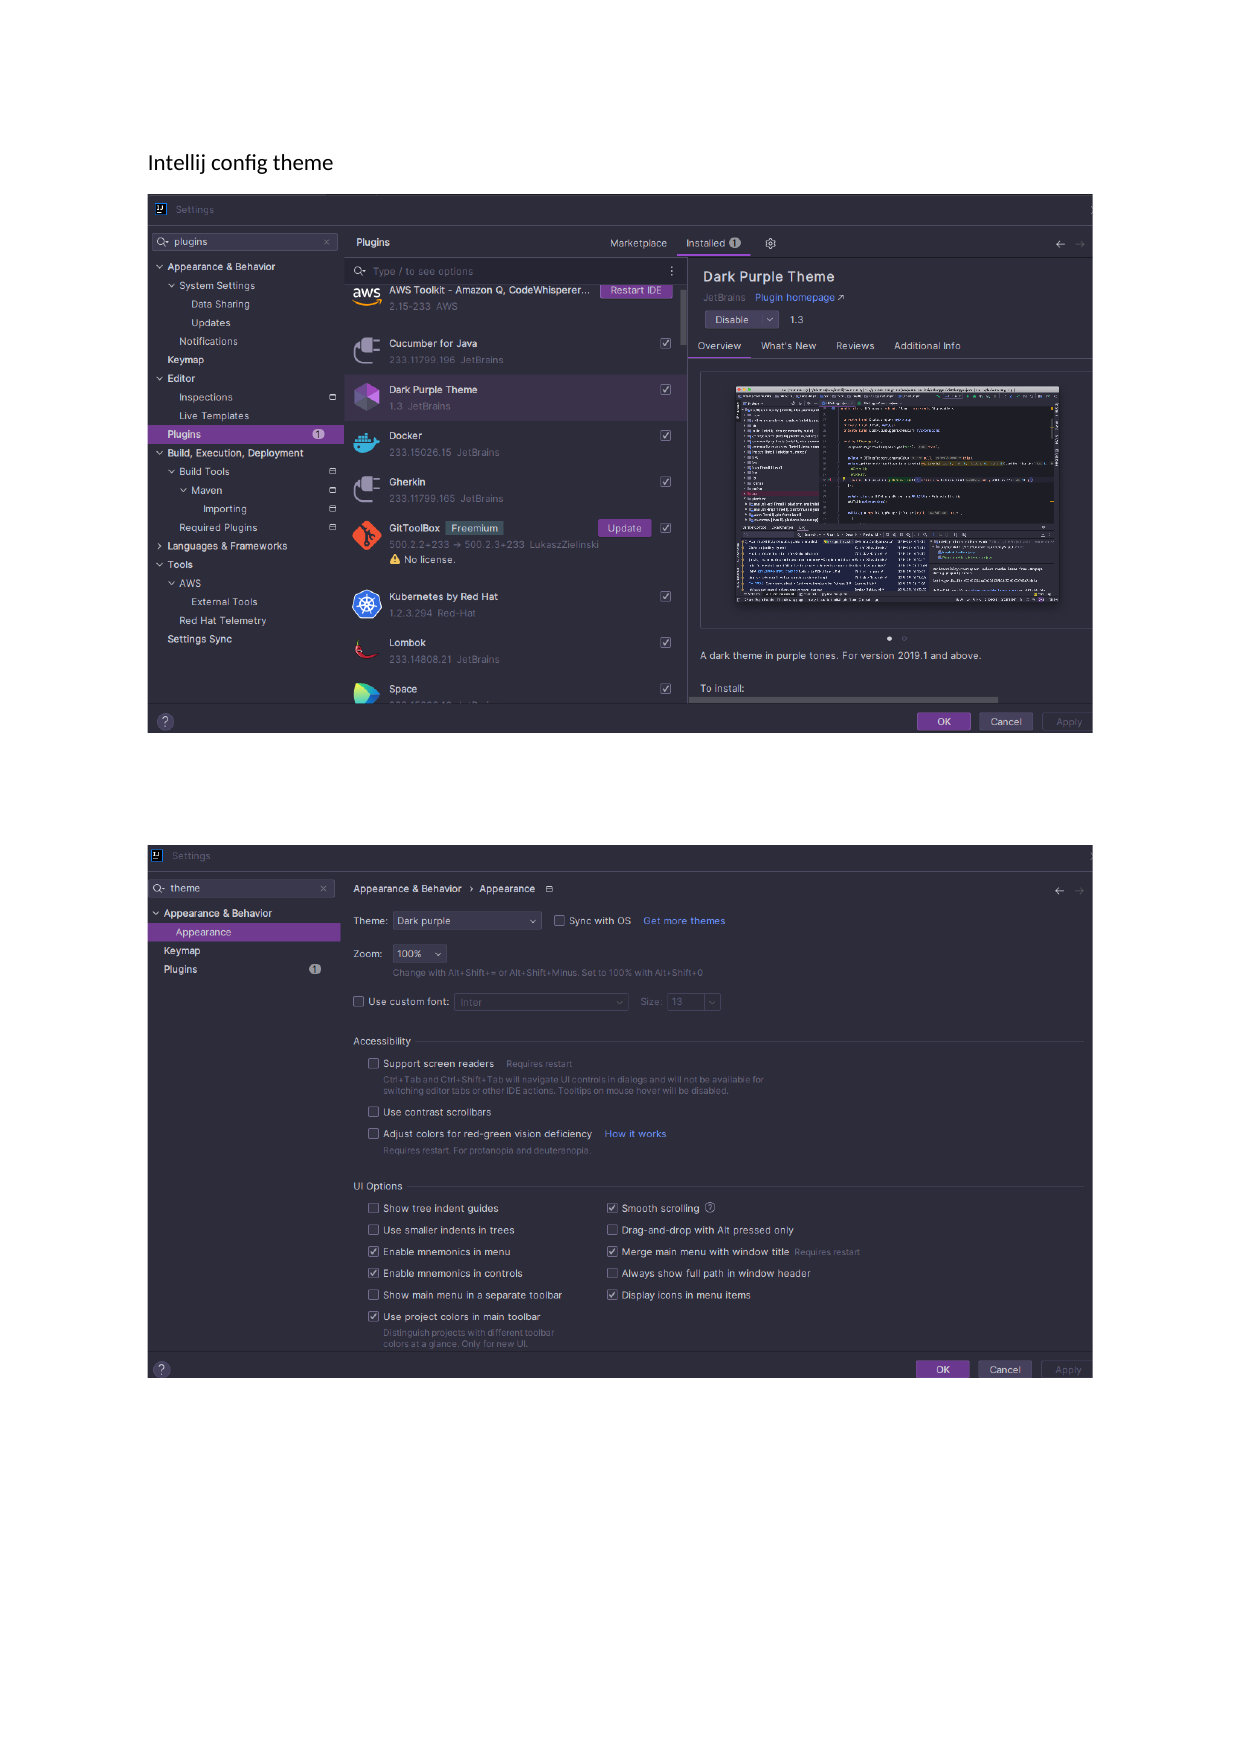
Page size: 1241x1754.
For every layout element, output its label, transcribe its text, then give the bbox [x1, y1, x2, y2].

text Intellij config theme [148, 148, 1093, 176]
picture [147, 845, 1093, 1378]
picture [147, 194, 1093, 733]
